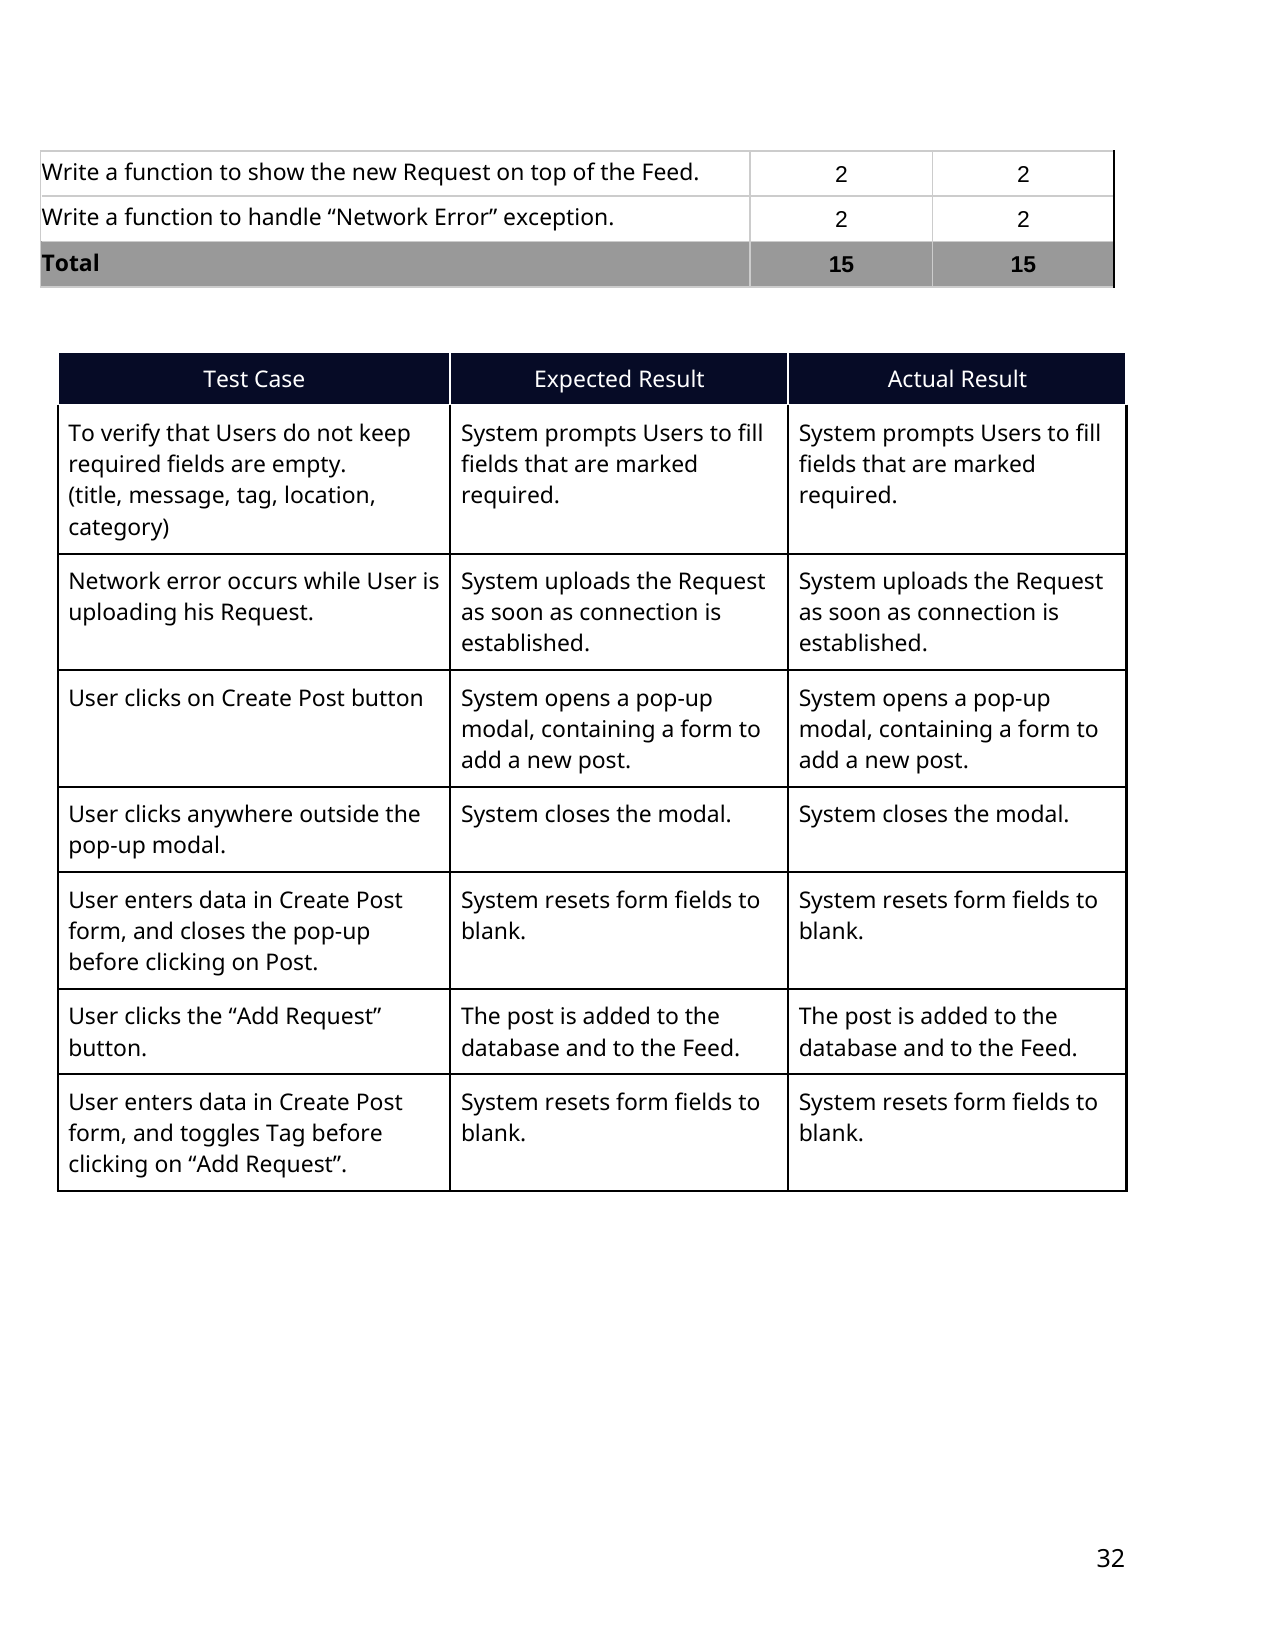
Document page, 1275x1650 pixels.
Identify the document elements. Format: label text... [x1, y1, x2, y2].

table_cell The post is added to the database and to the Feed. [789, 990, 1125, 1073]
table_header Expected Result [451, 353, 787, 404]
table_cell System resets form fields to blank. [451, 1075, 787, 1190]
table_cell User enters data in Create Post form, and toggles Tag before clicking on “Add Request”. [59, 1075, 449, 1190]
table_cell System uploads the Request as soon as connection is established. [789, 555, 1125, 669]
table_cell User clicks on Create Post button [59, 671, 449, 786]
table_cell 2 [933, 152, 1113, 195]
table_cell Write a function to show the new Request on top of the Feed. [41, 152, 749, 195]
table_cell System closes the modal. [789, 788, 1125, 871]
table_cell System uploads the Request as soon as connection is established. [451, 555, 787, 669]
table_cell Total [41, 242, 749, 286]
table_cell Network error occurs while User is uploading his Request. [59, 555, 449, 669]
table_cell Write a function to handle “Network Error” exception. [41, 196, 749, 241]
table_header Test Case [59, 353, 449, 404]
table_cell 15 [933, 242, 1113, 286]
table_cell 2 [751, 197, 932, 241]
table_cell System resets form fields to blank. [789, 1075, 1125, 1190]
table_cell User clicks anywhere outside the pop-up modal. [59, 788, 449, 871]
table_header Actual Result [789, 353, 1125, 404]
table_cell 15 [751, 242, 932, 286]
table_cell System closes the modal. [451, 788, 787, 871]
table_cell To verify that Users do not keep required fields are empty. (title, message, tag, location, category) [59, 407, 449, 552]
table_cell 2 [933, 197, 1113, 241]
table_cell System resets form fields to blank. [789, 873, 1125, 988]
table_cell System prompts Users to fill fields that are marked required. [789, 407, 1125, 552]
table_cell The post is added to the database and to the Feed. [451, 990, 787, 1073]
table_cell System opens a pop-up modal, containing a form to add a new post. [451, 671, 787, 786]
table_cell User clicks the “Add Request” button. [59, 990, 449, 1073]
table_cell 2 [751, 152, 932, 195]
table_cell System prompts Users to fill fields that are marked required. [451, 407, 787, 552]
table_cell System opens a pop-up modal, containing a form to add a new post. [789, 671, 1125, 786]
table_cell System resets form fields to blank. [451, 873, 787, 988]
table_cell User enters data in Create Post form, and closes the pop-up before clicking on Post. [59, 873, 449, 988]
